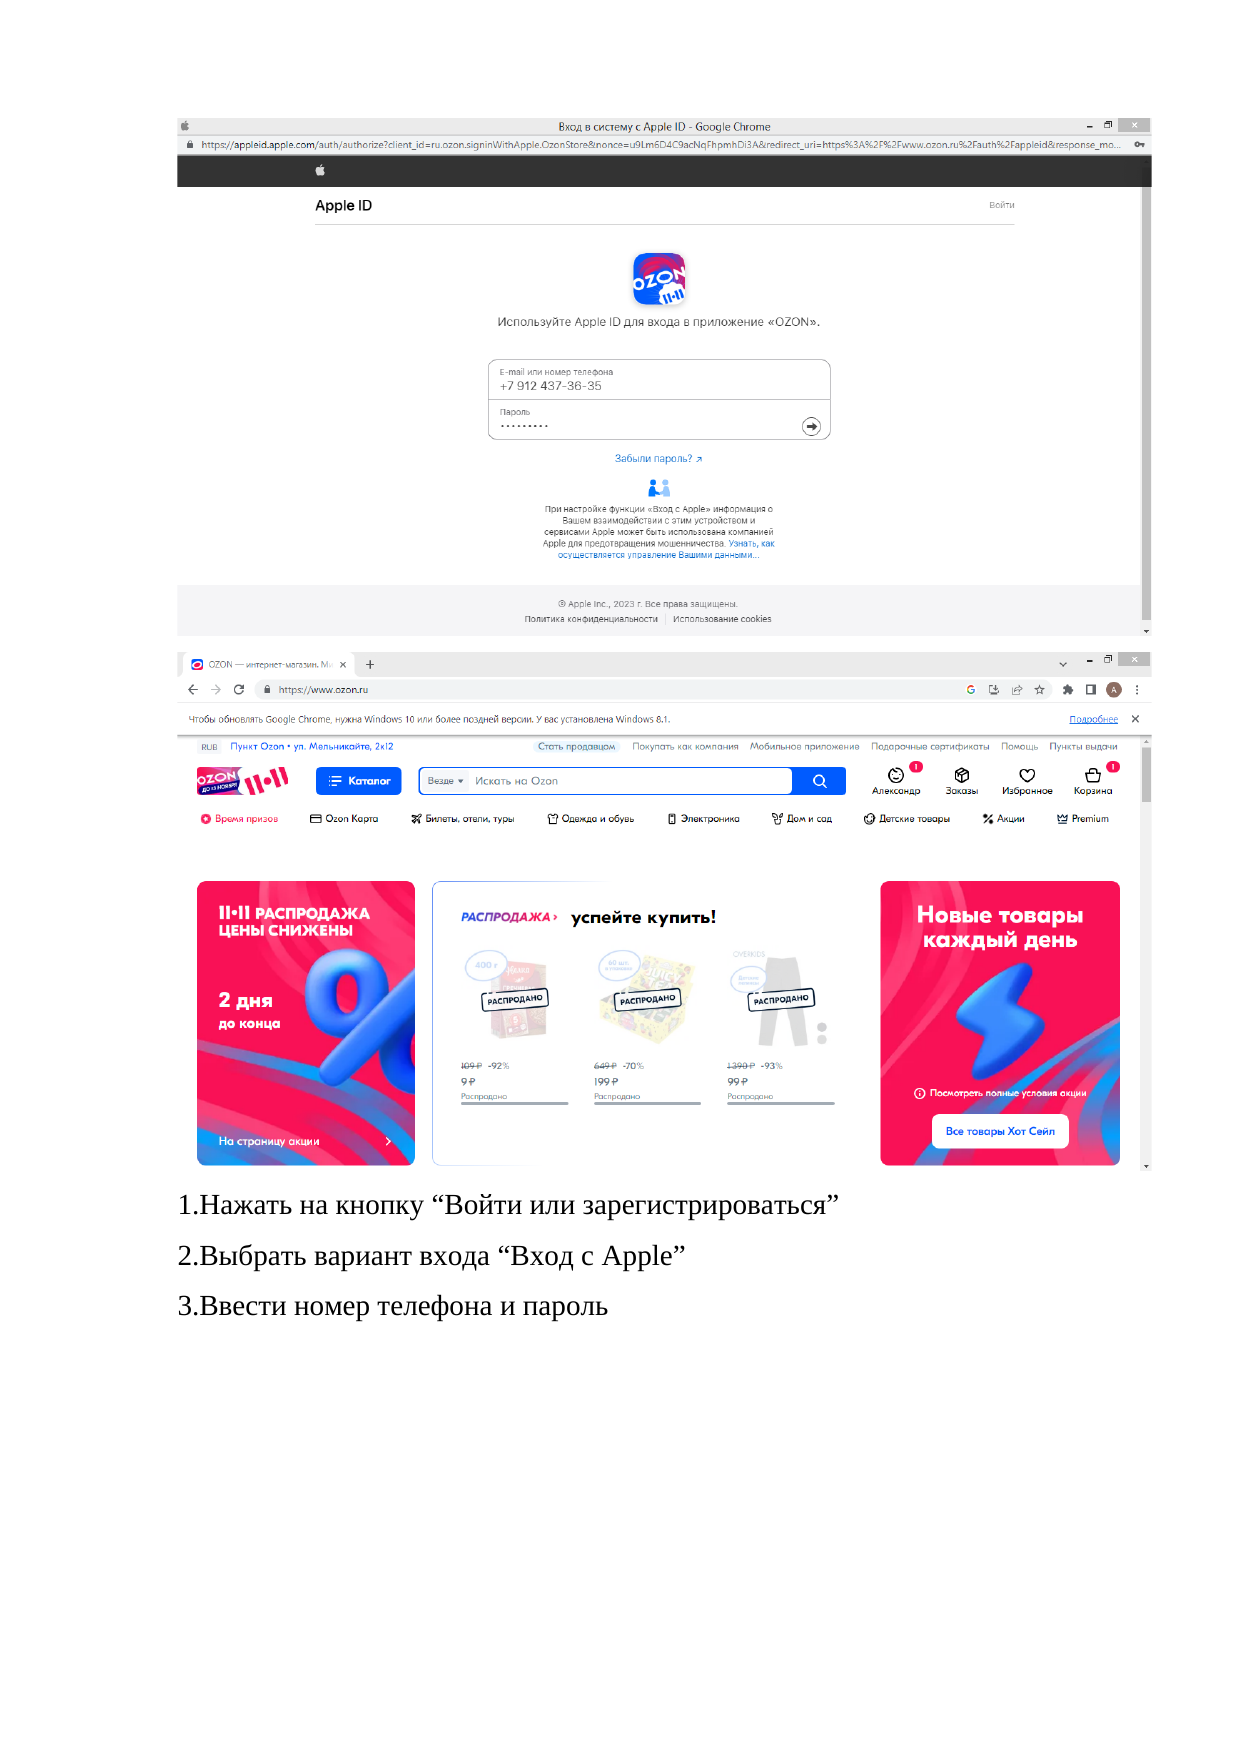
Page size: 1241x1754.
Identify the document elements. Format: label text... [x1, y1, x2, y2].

picture [177, 118, 1152, 636]
text 1.Нажать на кнопку “Войти или зарегистрироваться” [177, 1187, 1152, 1221]
picture [177, 652, 1152, 1171]
text 2.Выбрать вариант входа “Вход с Apple” [177, 1238, 1152, 1271]
text 3.Ввести номер телефона и пароль [177, 1288, 1152, 1322]
